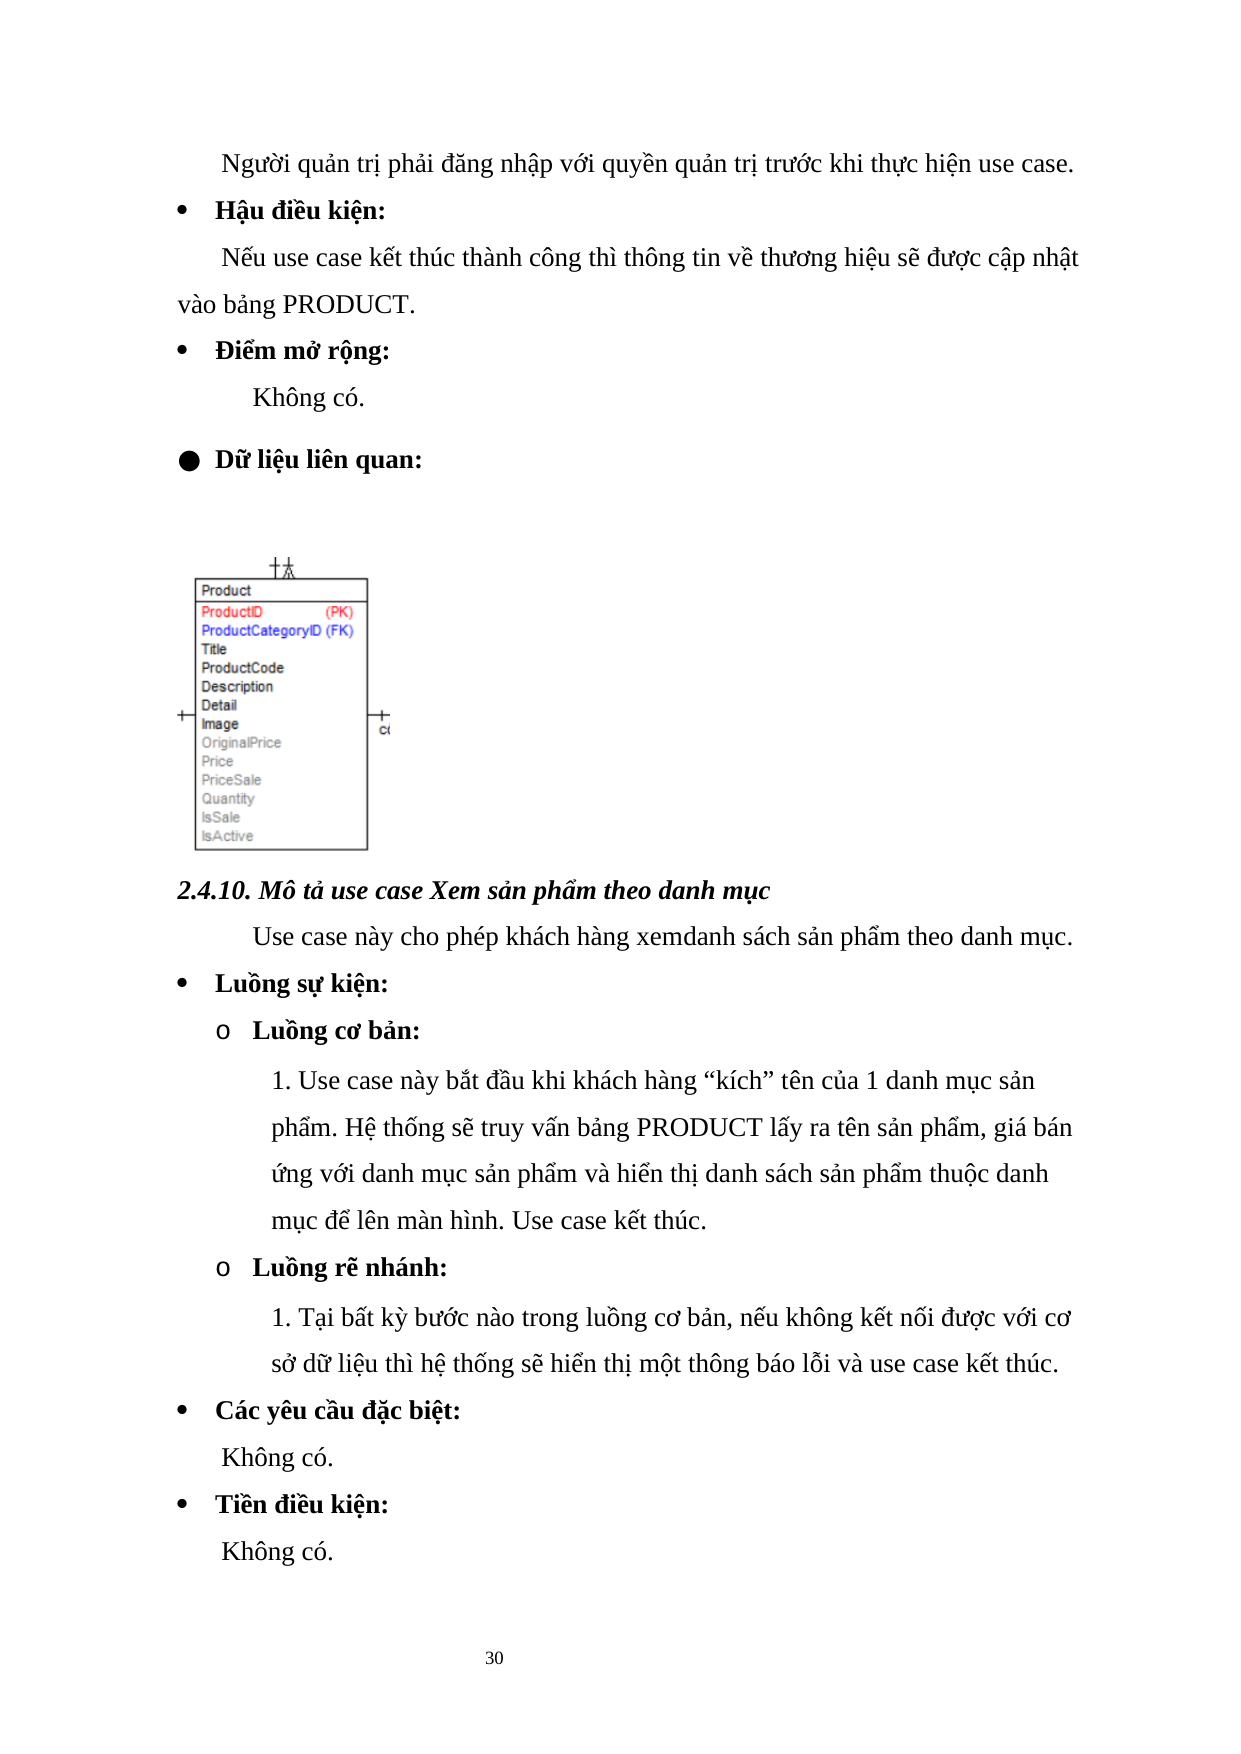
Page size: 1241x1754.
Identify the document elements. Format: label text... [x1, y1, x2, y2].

text Use case này cho phép khách hàng xemdanh sách sản phẩm theo danh mục. [177, 920, 1093, 952]
text Không có. [215, 381, 1093, 412]
list Điểm mở rộng: [177, 334, 1093, 366]
list Dữ liệu liên quan: [177, 428, 1093, 483]
text Người quản trị phải đăng nhập với quyền quản trị trước khi thực hiện use case. [215, 148, 1093, 179]
list 1. Use case này bắt đầu khi khách hàng “kích” tên của 1 danh mục sản phẩm. Hệ thống sẽ truy vấn bảng PRODUCT lấy ra tên sản phẩm, giá bán ứng với danh mục sản phẩm và hiển thị danh sách sản phẩm thuộc danh mục để lên màn hình. Use case kết thúc. [271, 1064, 1093, 1235]
list Luồng sự kiện: [177, 967, 1093, 998]
text Không có. [215, 1534, 1093, 1566]
text Không có. [215, 1441, 1093, 1472]
text 2.4.10. Mô tả use case Xem sản phẩm theo danh mục [177, 874, 1093, 905]
list Các yêu cầu đặc biệt: [177, 1394, 1093, 1425]
list Tại bất kỳ bước nào trong luồng cơ bản, nếu không kết nối được với cơ sở dữ liệu thì hệ thống sẽ hiển thị một thông báo lỗi và use case kết thúc. [271, 1301, 1093, 1379]
list Hậu điều kiện: [177, 194, 1093, 226]
list Luồng cơ bản: [215, 1014, 1093, 1047]
text Nếu use case kết thúc thành công thì thông tin về thương hiệu sẽ được cập nhật vào bảng PRODUCT. [177, 241, 1093, 319]
list Luồng rẽ nhánh: [215, 1251, 1093, 1284]
picture [177, 557, 390, 857]
list Tiền điều kiện: [177, 1488, 1093, 1519]
